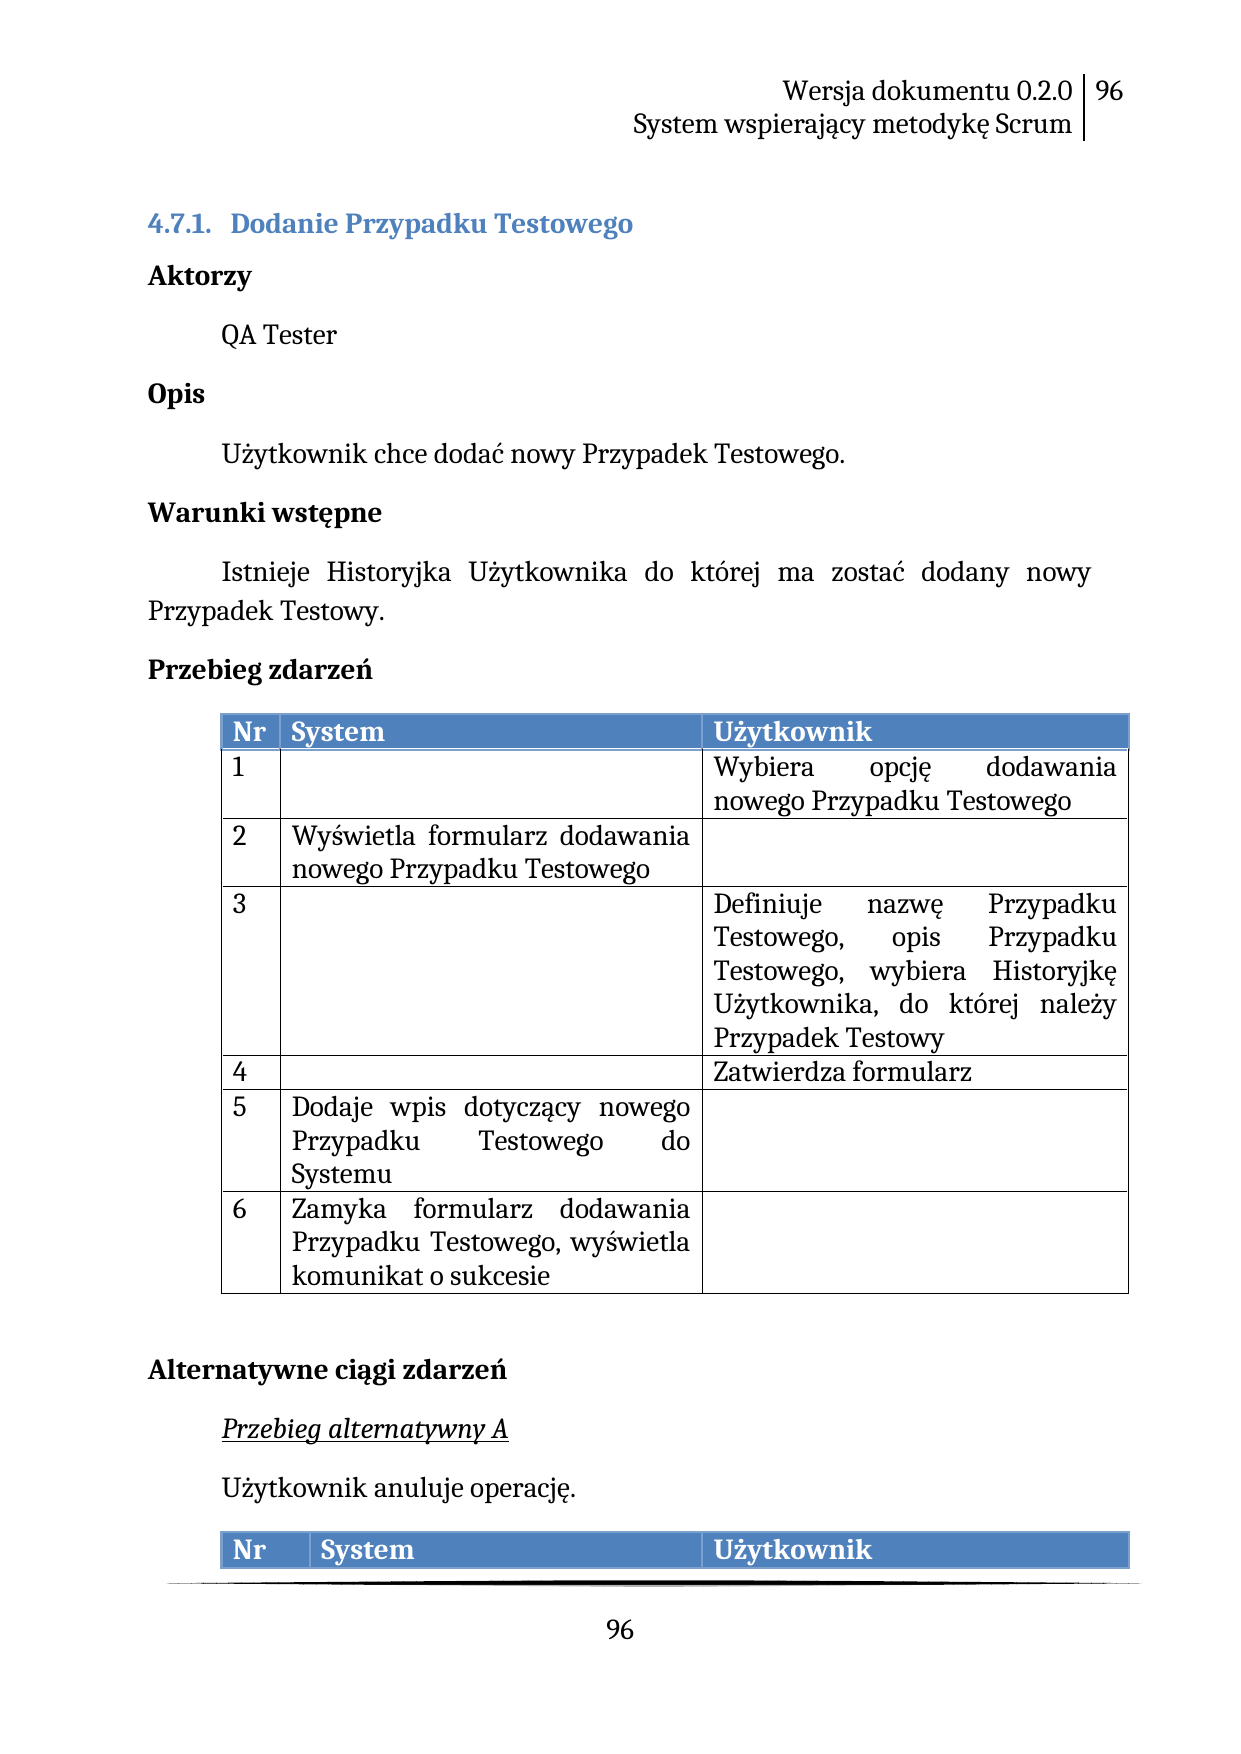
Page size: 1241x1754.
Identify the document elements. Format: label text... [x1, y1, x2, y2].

table_header Nr [223, 1533, 309, 1567]
subtitle Dodanie Przypadku Testowego [148, 208, 1093, 241]
table_cell Zatwierdza formularz [703, 1055, 1128, 1089]
text Istnieje Historyjka Użytkownika do której ma zostać dodany nowy Przypadek Testowy. [148, 556, 1093, 628]
table_cell Zamyka formularz dodawania Przypadku Testowego, wyświetla komunikat o sukcesie [281, 1192, 702, 1292]
table_cell 6 [222, 1191, 280, 1292]
table_cell [281, 887, 702, 1054]
text Warunki wstępne [148, 496, 1093, 530]
table_cell 4 [222, 1055, 280, 1089]
table_cell 1 [222, 751, 280, 818]
table_cell 5 [222, 1089, 280, 1191]
table_cell 3 [222, 886, 280, 1054]
table_header Nr [223, 715, 279, 748]
text Aktorzy [148, 259, 1093, 292]
text Opis [148, 377, 1093, 411]
table_header System [281, 715, 701, 748]
table_cell [281, 751, 702, 818]
table_cell [703, 1089, 1128, 1191]
text Przebieg zdarzeń [148, 653, 1093, 687]
table_cell [703, 818, 1128, 886]
table_cell [281, 1056, 702, 1089]
table_cell Dodaje wpis dotyczący nowego Przypadku Testowego do Systemu [281, 1090, 702, 1191]
table_header System [311, 1533, 701, 1567]
table_cell 2 [222, 818, 280, 886]
table_header Użytkownik [703, 1533, 1128, 1567]
table_cell Definiuje nazwę Przypadku Testowego, opis Przypadku Testowego, wybiera Historyjkę Użytkownika, do której należy Przypadek Testowy [703, 886, 1128, 1054]
text QA Tester [148, 318, 1093, 352]
table_cell Wybiera opcję dodawania nowego Przypadku Testowego [703, 749, 1128, 818]
text Użytkownik chce dodać nowy Przypadek Testowego. [148, 437, 1093, 470]
table_cell Wyświetla formularz dodawania nowego Przypadku Testowego [281, 819, 702, 886]
table_cell [703, 1191, 1128, 1292]
text Alternatywne ciągi zdarzeń [148, 1353, 1093, 1386]
text Przebieg alternatywny A [148, 1412, 1093, 1446]
picture [166, 1579, 1142, 1587]
text Użytkownik anuluje operację. [148, 1472, 1093, 1505]
table_header Użytkownik [703, 715, 1128, 748]
